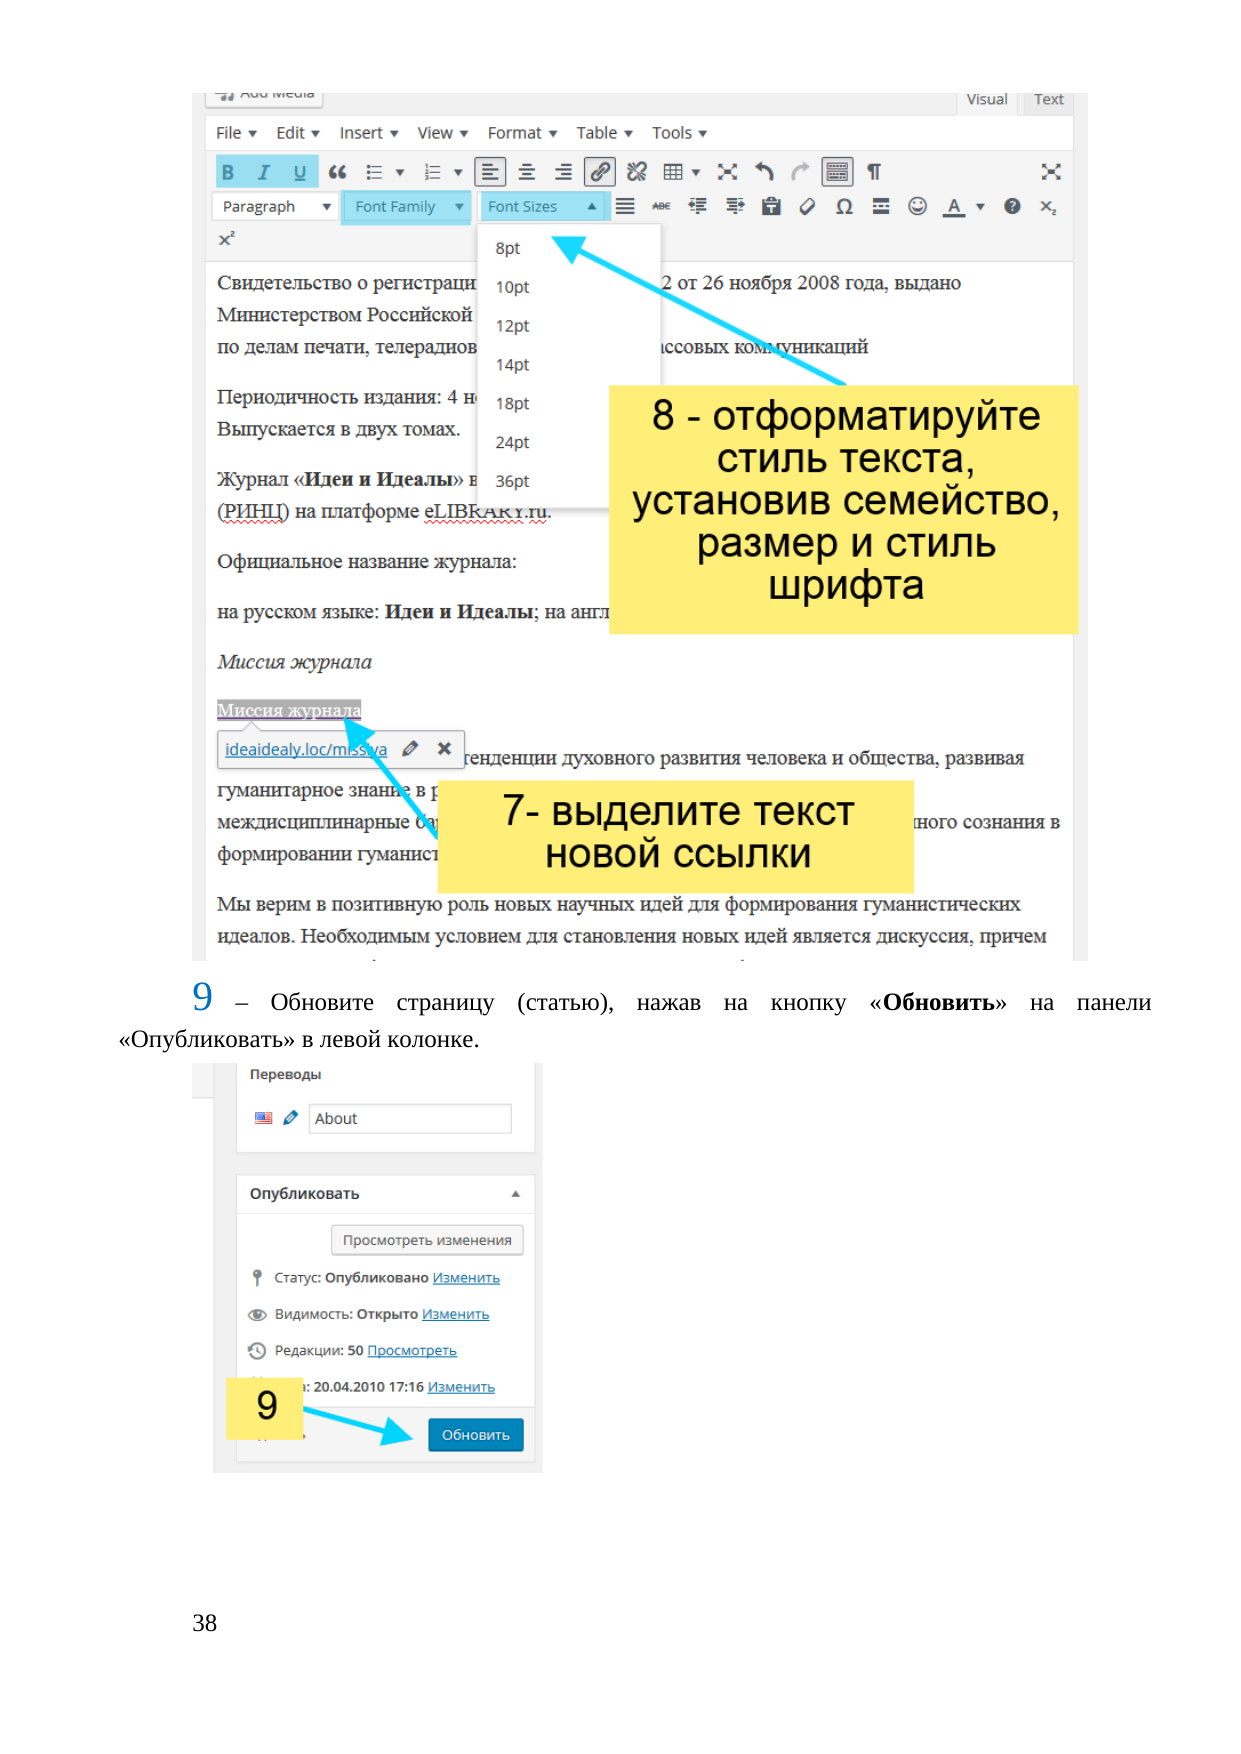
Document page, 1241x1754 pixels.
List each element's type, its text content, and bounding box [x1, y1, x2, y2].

picture [192, 93, 1088, 961]
text 9 – Обновите страницу (статью), нажав на кнопку «Обновить» на панели «Опубликовать» в левой колонке. [118, 972, 1152, 1052]
picture [192, 1063, 543, 1473]
